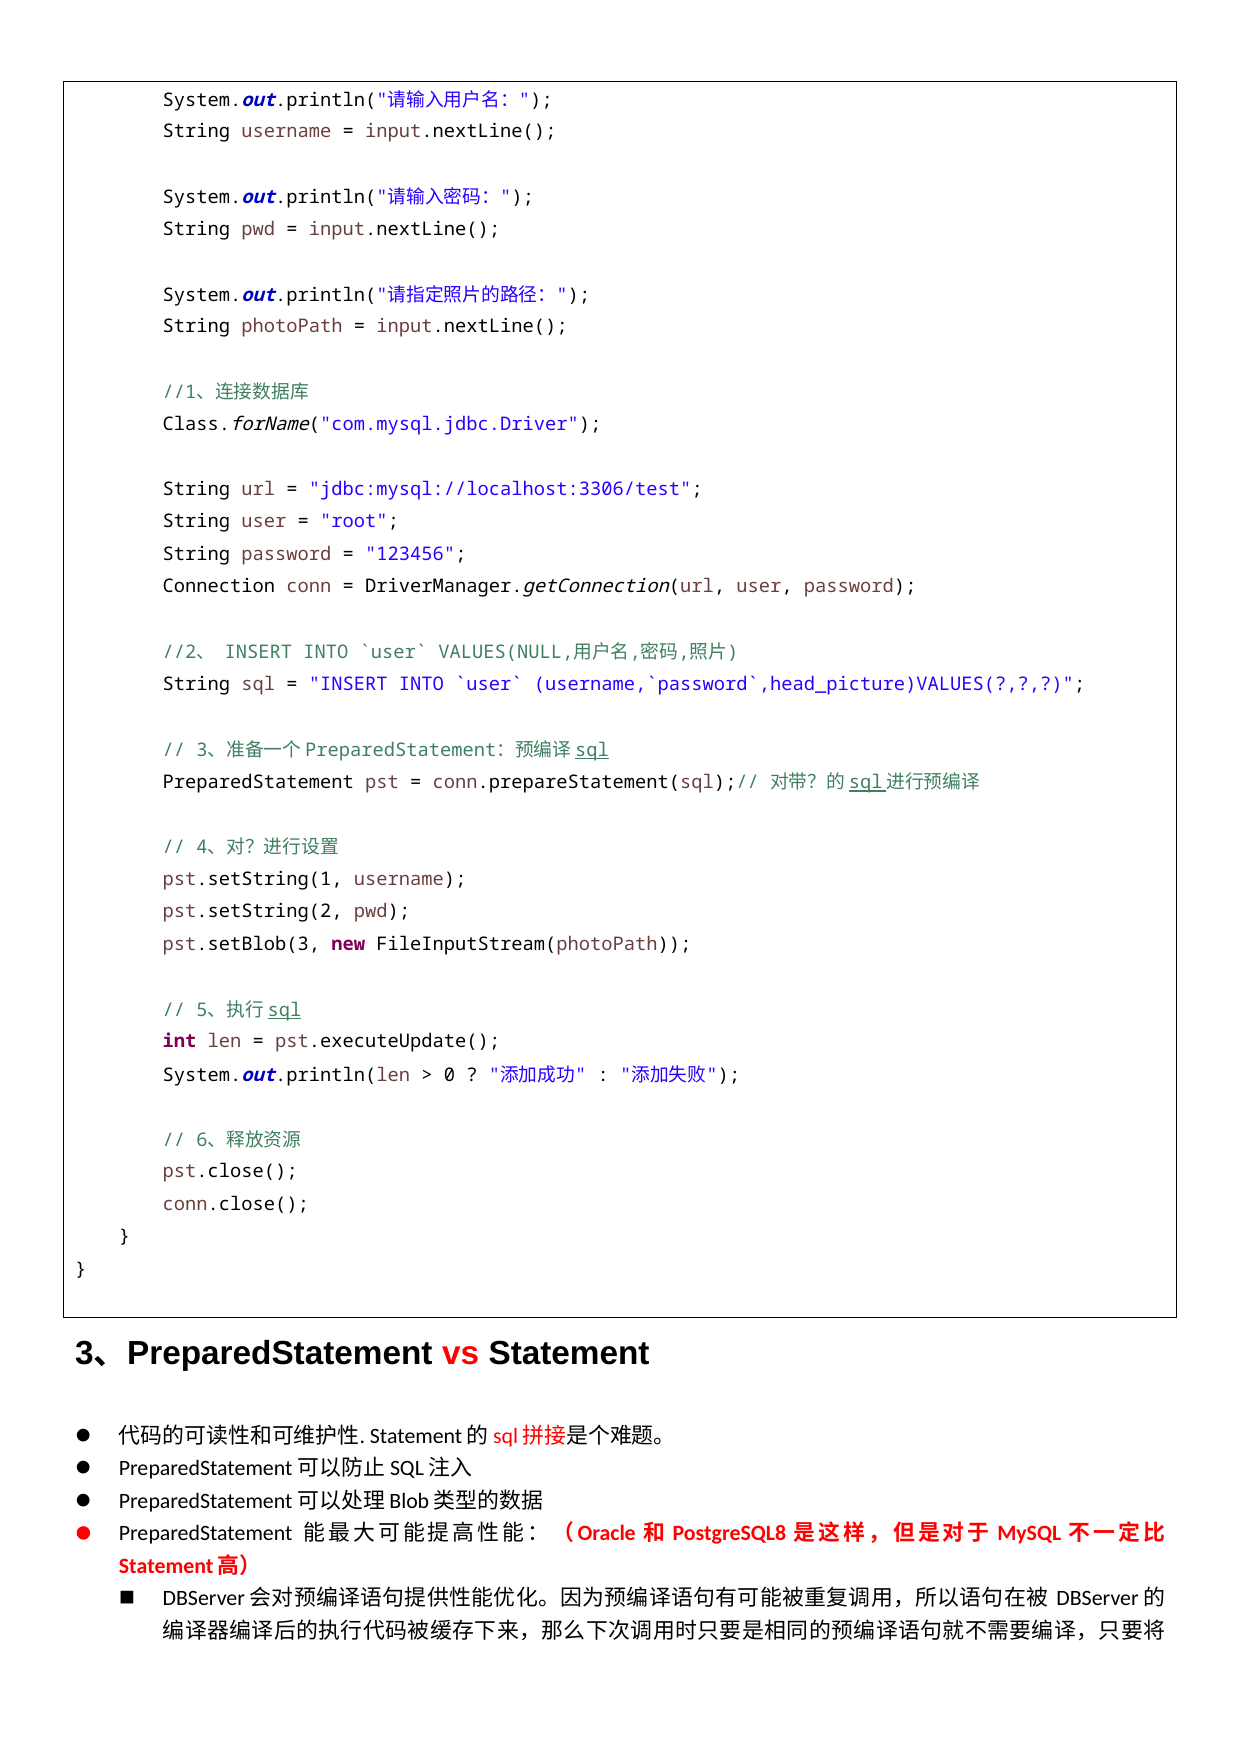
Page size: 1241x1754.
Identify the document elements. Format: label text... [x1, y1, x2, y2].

list PreparedStatement 可以处理Blob类型的数据 [75, 1482, 1165, 1515]
list PreparedStatement 可以防止 SQL 注入 [75, 1450, 1165, 1482]
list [119, 1580, 1165, 1645]
list PreparedStatement 能最大可能提高性能：（Oracle和PostgreSQL8是这样，但是对于MySQL不一定比Statement高） [75, 1515, 1165, 1580]
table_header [64, 82, 1176, 1317]
subtitle 3、PreparedStatement vs Statement [75, 1318, 1165, 1383]
list 代码的可读性和可维护性. Statement的sql拼接是个难题。 [75, 1417, 1165, 1450]
